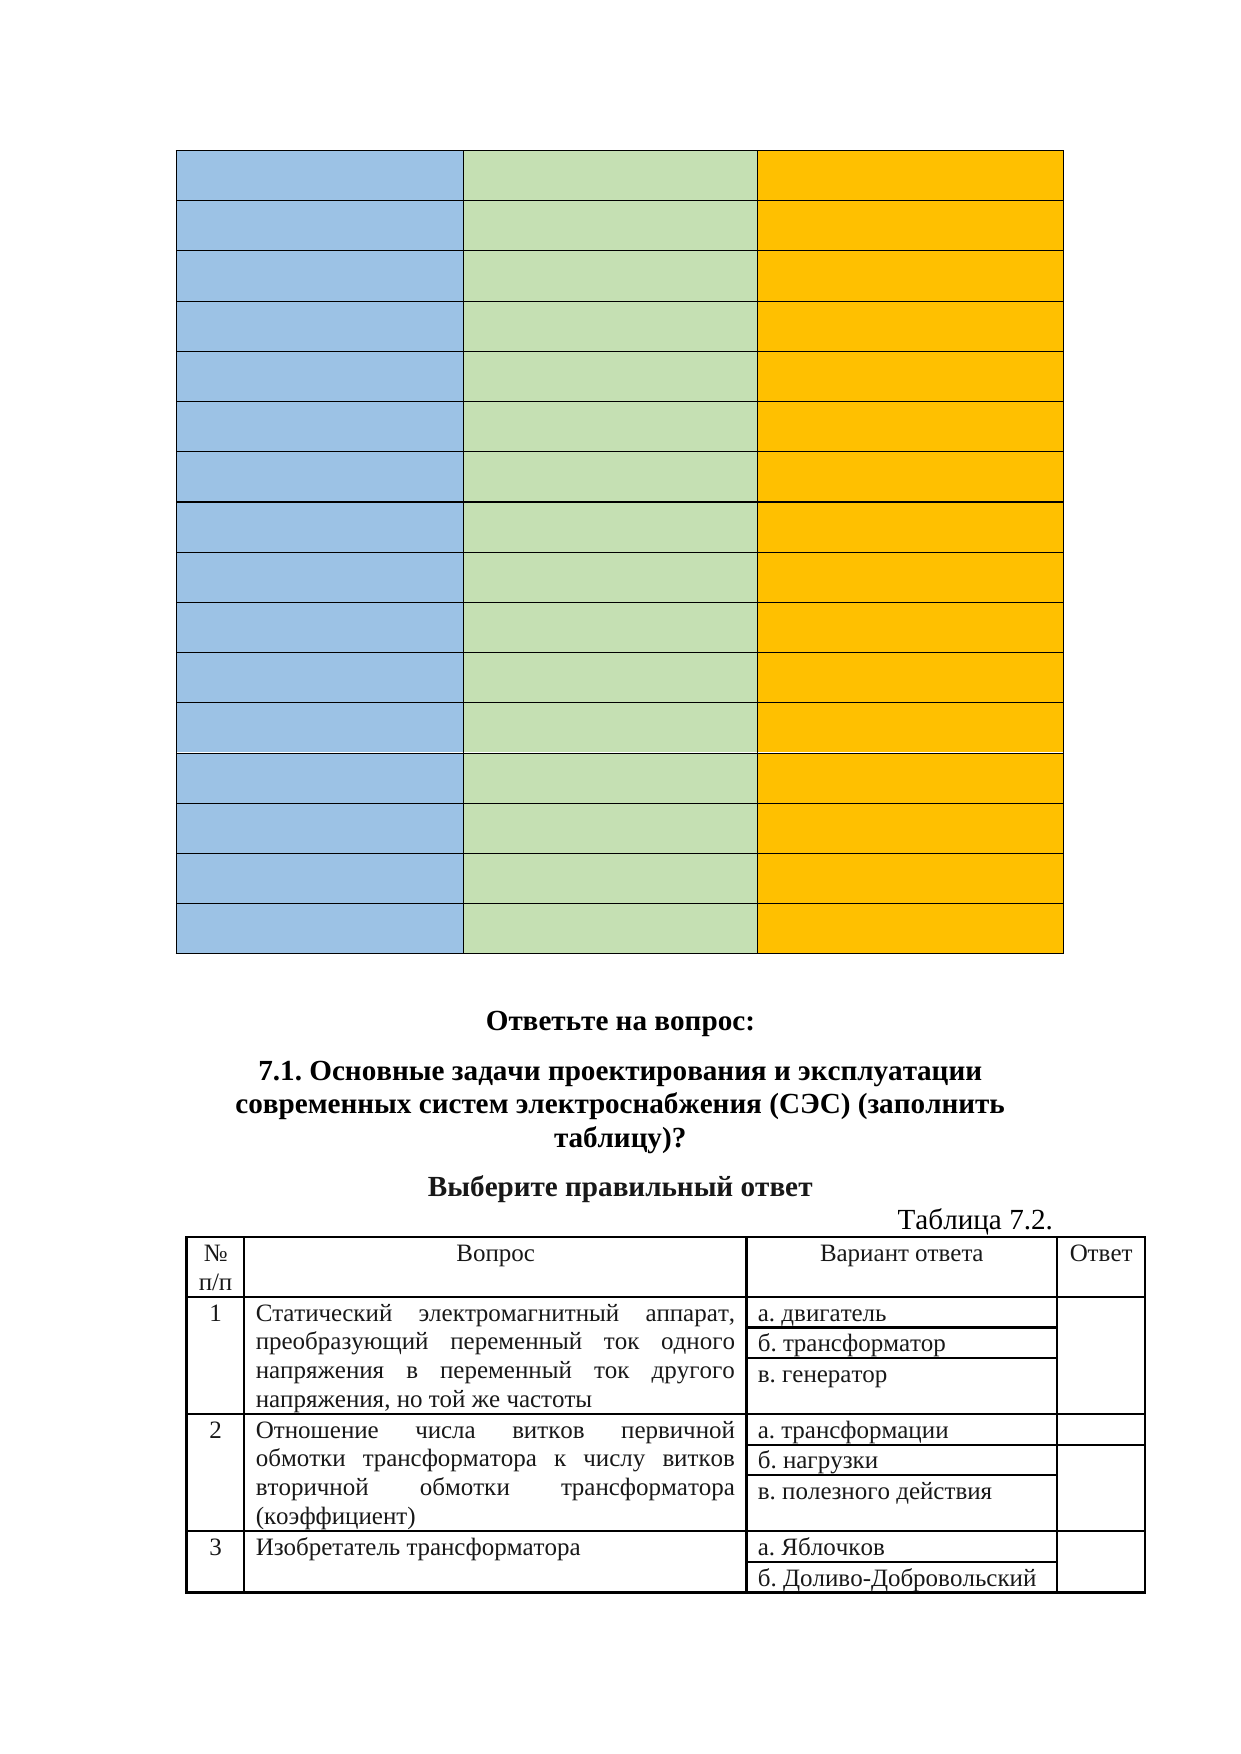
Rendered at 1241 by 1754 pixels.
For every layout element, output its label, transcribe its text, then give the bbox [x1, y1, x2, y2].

table_cell 2 [188, 1415, 243, 1530]
table_cell б. трансформатор [748, 1329, 1056, 1357]
table_header № п/п [188, 1238, 243, 1296]
text Выберите правильный ответ [187, 1169, 1053, 1202]
text Ответьте на вопрос: [187, 1003, 1053, 1037]
table_header Вопрос [245, 1238, 745, 1296]
table_cell [177, 503, 463, 552]
table_cell [464, 904, 757, 953]
table_cell [464, 754, 757, 803]
text Таблица 7.2. [187, 1202, 1053, 1236]
table_cell [464, 151, 757, 200]
table_cell [177, 352, 463, 401]
table_cell [1058, 1415, 1144, 1443]
table_cell [177, 804, 463, 853]
table_cell [177, 754, 463, 803]
table_cell [464, 402, 757, 451]
table_cell [758, 804, 1063, 853]
table_cell в. генератор [748, 1359, 1056, 1413]
table_cell [758, 402, 1063, 451]
table_cell а. трансформации [748, 1415, 1056, 1443]
table_cell [464, 804, 757, 853]
table_cell [758, 854, 1063, 903]
table_cell [464, 302, 757, 351]
table_cell [758, 503, 1063, 552]
table_cell [464, 503, 757, 552]
table_cell [1058, 1446, 1144, 1530]
table_cell Отношение числа витков первичной обмотки трансформатора к числу витков вторичной обмотки трансформатора (коэффициент) [245, 1415, 745, 1530]
table_cell [177, 201, 463, 250]
table_cell [464, 603, 757, 652]
table_cell [177, 603, 463, 652]
table_cell [464, 452, 757, 501]
table_cell Статический электромагнитный аппарат, преобразующий переменный ток одного напряжения в переменный ток другого напряжения, но той же частоты [245, 1298, 745, 1413]
table_cell а. Яблочков [748, 1532, 1056, 1561]
table_cell [758, 703, 1063, 752]
table_cell [177, 251, 463, 301]
table_cell [464, 653, 757, 702]
table_cell [177, 452, 463, 501]
table_cell [758, 603, 1063, 652]
table_cell 1 [188, 1298, 243, 1413]
table_cell [758, 754, 1063, 803]
table_cell [177, 151, 463, 200]
table_cell [758, 201, 1063, 250]
table_header Вариант ответа [748, 1238, 1056, 1296]
table_cell [177, 653, 463, 702]
table_cell 3 [188, 1532, 243, 1591]
table_cell [177, 402, 463, 451]
table_cell а. двигатель [748, 1298, 1056, 1326]
table_cell [177, 553, 463, 602]
table_cell [758, 653, 1063, 702]
table_cell [464, 251, 757, 301]
table_cell б. нагрузки [748, 1446, 1056, 1474]
table_cell [1058, 1532, 1144, 1591]
text 7.1. Основные задачи проектирования и эксплуатации современных систем электроснабжения (СЭС) (заполнить таблицу)? [187, 1053, 1053, 1153]
table_cell [758, 302, 1063, 351]
table_cell [464, 201, 757, 250]
table_cell [464, 553, 757, 602]
table_cell [1058, 1298, 1144, 1413]
table_cell [464, 854, 757, 903]
table_cell [177, 854, 463, 903]
table_header Ответ [1058, 1238, 1144, 1296]
table_cell Изобретатель трансформатора [245, 1532, 745, 1591]
table_cell [758, 553, 1063, 602]
table_cell [464, 703, 757, 752]
table_cell [758, 904, 1063, 953]
table_cell [758, 151, 1063, 200]
table_cell [758, 352, 1063, 401]
table_cell [464, 352, 757, 401]
table_cell б. Доливо-Добровольский [748, 1563, 1056, 1591]
table_cell [177, 904, 463, 953]
table_cell [758, 251, 1063, 301]
table_cell [758, 452, 1063, 501]
table_cell [177, 703, 463, 752]
table_cell в. полезного действия [748, 1476, 1056, 1530]
table_cell [177, 302, 463, 351]
